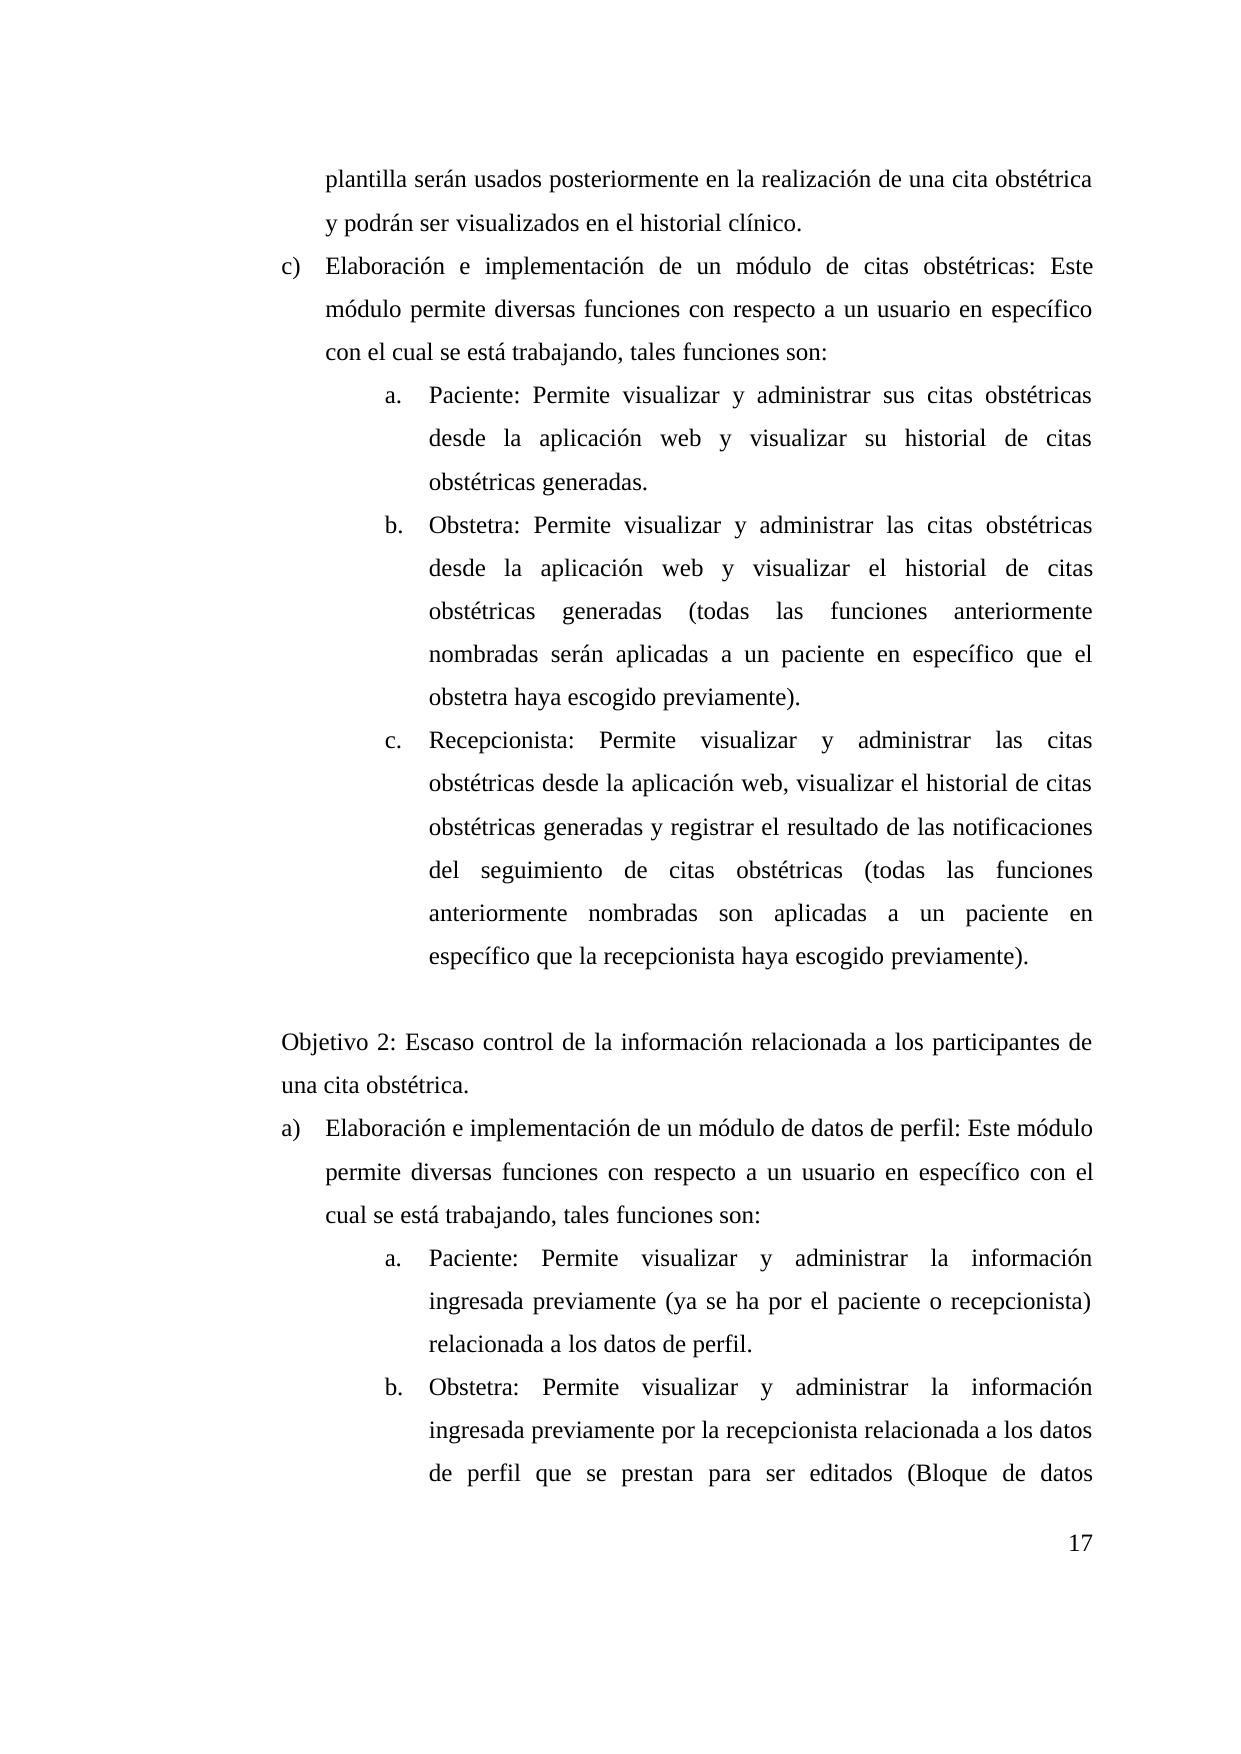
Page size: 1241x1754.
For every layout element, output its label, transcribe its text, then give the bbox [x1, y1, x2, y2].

list Obstetra: Permite visualizar y administrar las citas obstétricas desde la aplicación web y visualizar el historial de citas obstétricas generadas (todas las funciones anteriormente nombradas serán aplicadas a un paciente en específico que el obstetra haya escogido previamente). [384, 510, 1093, 711]
text plantilla serán usados posteriormente en la realización de una cita obstétrica y podrán ser visualizados en el historial clínico. [325, 164, 1093, 236]
list Paciente: Permite visualizar y administrar sus citas obstétricas desde la aplicación web y visualizar su historial de citas obstétricas generadas. [384, 380, 1092, 495]
list Elaboración e implementación de un módulo de datos de perfil: Este módulo permite diversas funciones con respecto a un usuario en específico con el cual se está trabajando, tales funciones son: [281, 1113, 1094, 1228]
list Paciente: Permite visualizar y administrar la información ingresada previamente (ya se ha por el paciente o recepcionista) relacionada a los datos de perfil. [384, 1243, 1092, 1358]
list Elaboración e implementación de un módulo de citas obstétricas: Este módulo permite diversas funciones con respecto a un usuario en específico con el cual se está trabajando, tales funciones son: [281, 251, 1093, 366]
list Recepcionista: Permite visualizar y administrar las citas obstétricas desde la aplicación web, visualizar el historial de citas obstétricas generadas y registrar el resultado de las notificaciones del seguimiento de citas obstétricas (todas las funciones anteriormente nombradas son aplicadas a un paciente en específico que la recepcionista haya escogido previamente). [384, 725, 1093, 970]
text Objetivo 2: Escaso control de la información relacionada a los participantes de una cita obstétrica. [281, 1027, 1093, 1099]
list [384, 1372, 1093, 1487]
